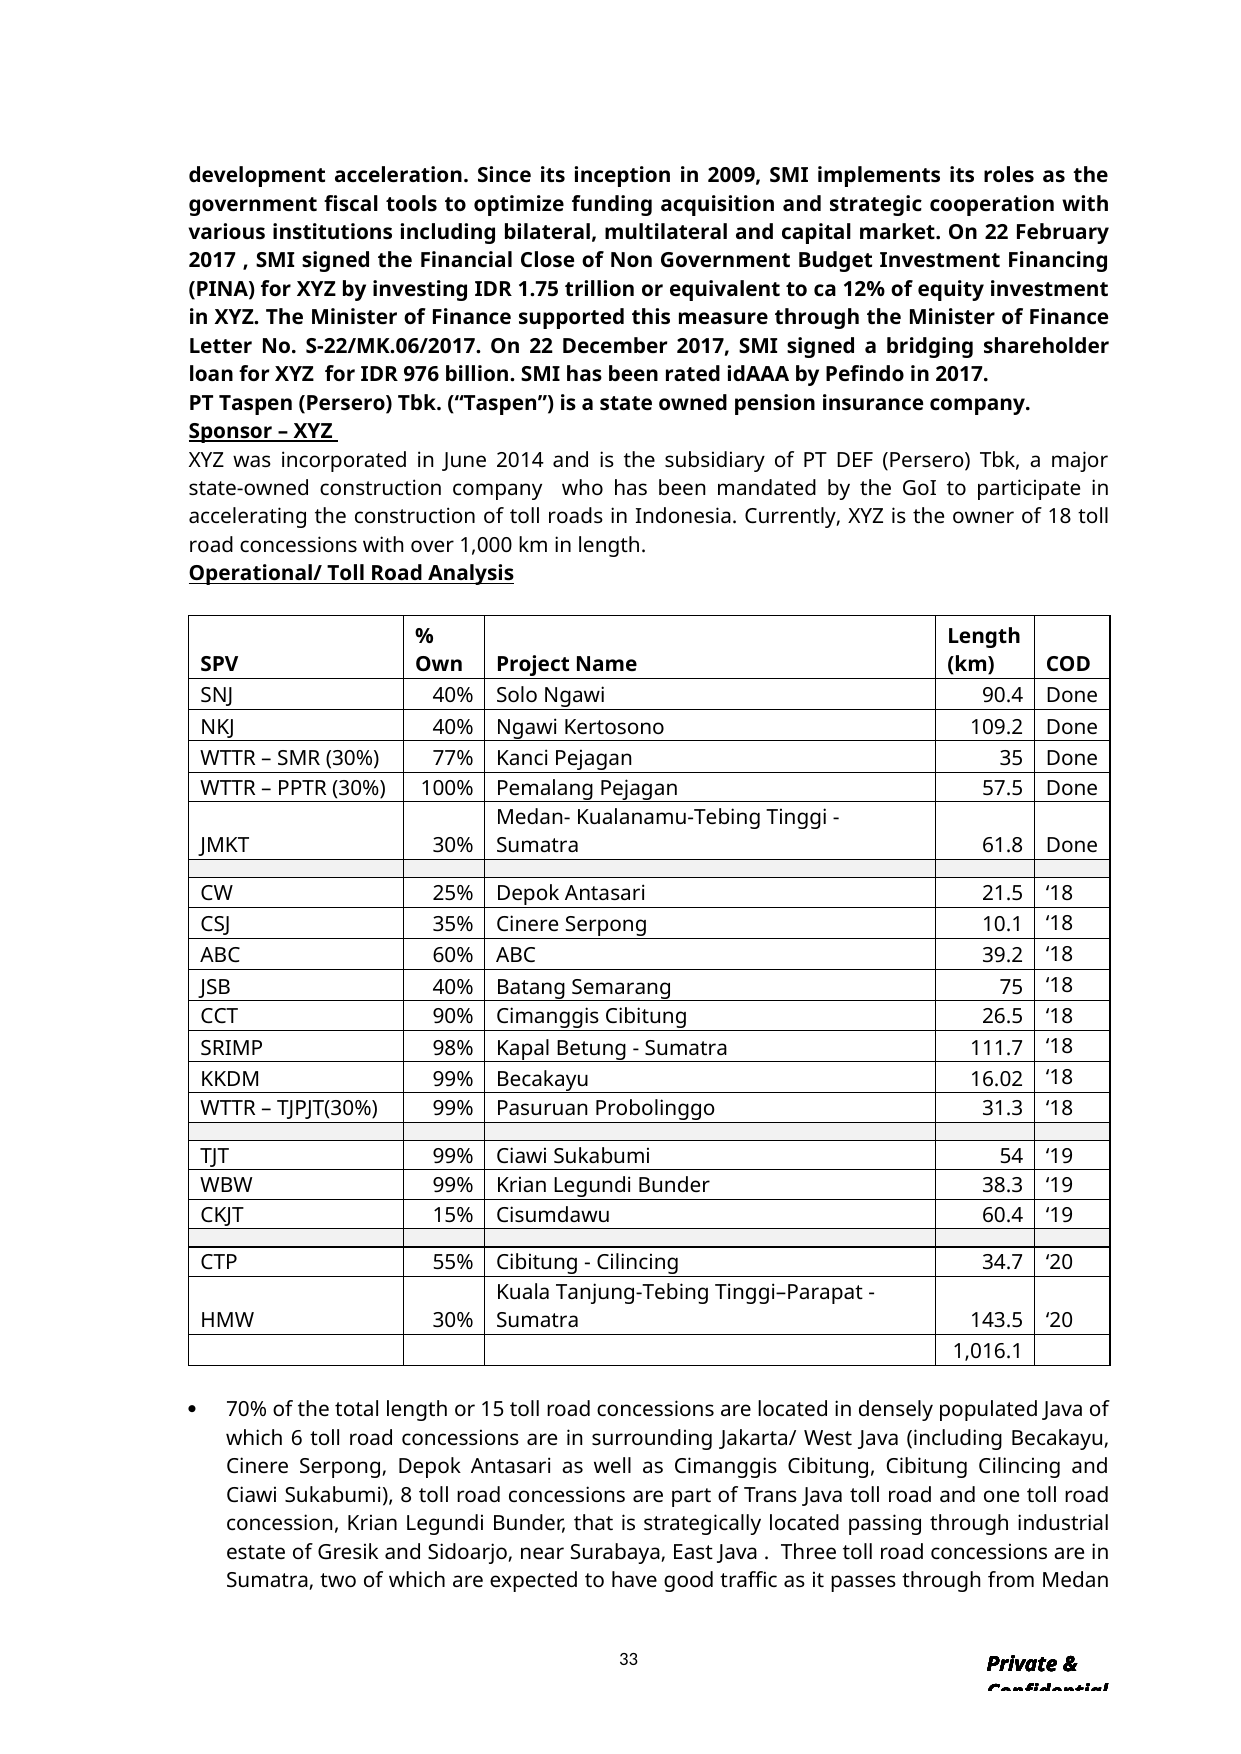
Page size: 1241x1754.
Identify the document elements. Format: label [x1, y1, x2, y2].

table_header [177, 147, 1122, 1607]
